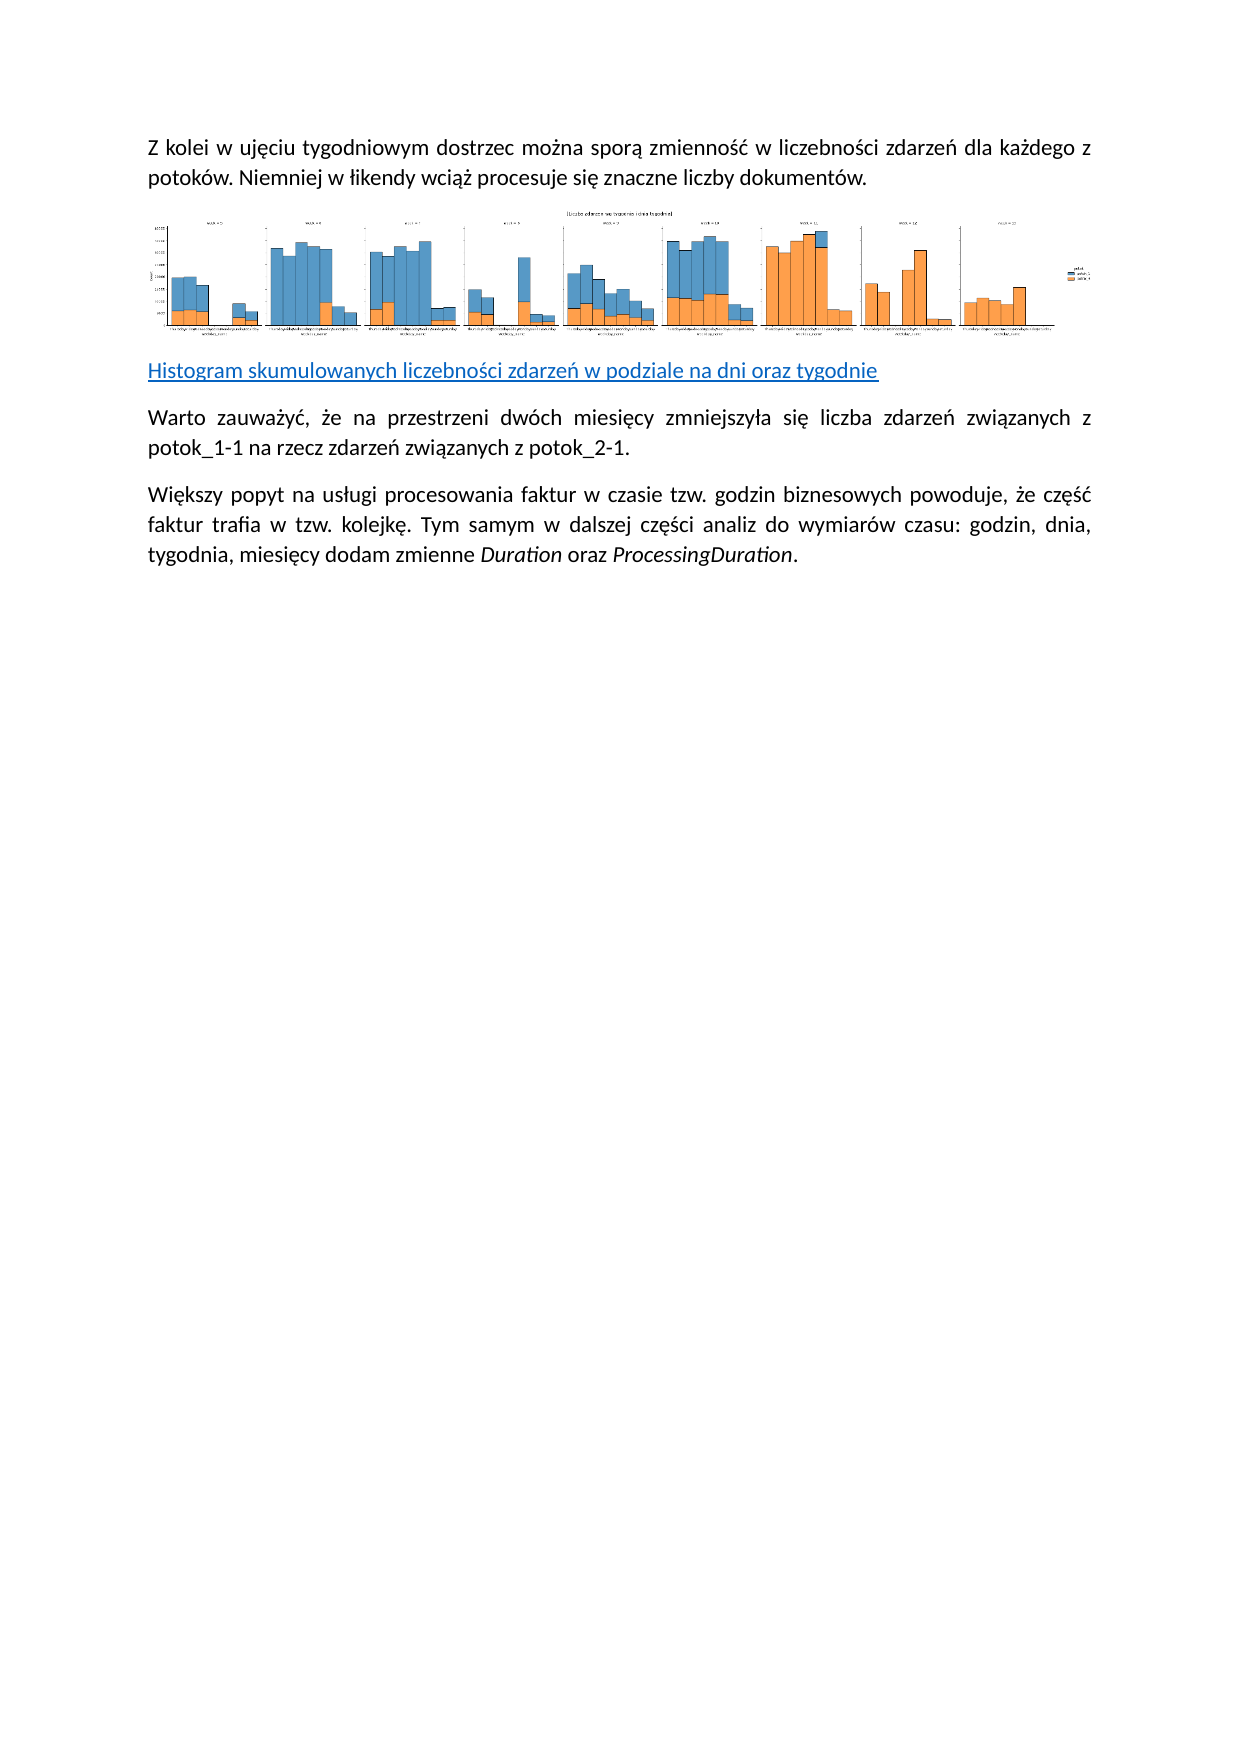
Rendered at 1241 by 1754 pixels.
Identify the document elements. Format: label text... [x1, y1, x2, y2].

text Z kolei w ujęciu tygodniowym dostrzec można sporą zmienność w liczebności zdarzeń dla każdego z potoków. Niemniej w łikendy wciąż procesuje się znaczne liczby dokumentów. [148, 133, 1093, 191]
text Histogram skumulowanych liczebności zdarzeń w podziale na dni oraz tygodnie [148, 356, 1093, 384]
text Większy popyt na usługi procesowania faktur w czasie tzw. godzin biznesowych powoduje, że część faktur trafia w tzw. kolejkę. Tym samym w dalszej części analiz do wymiarów czasu: godzin, dnia, tygodnia, miesięcy dodam zmienne Duration oraz ProcessingDuration. [148, 480, 1093, 569]
picture [147, 210, 1093, 338]
text Warto zauważyć, że na przestrzeni dwóch miesięcy zmniejszyła się liczba zdarzeń związanych z potok_1-1 na rzecz zdarzeń związanych z potok_2-1. [148, 403, 1093, 461]
